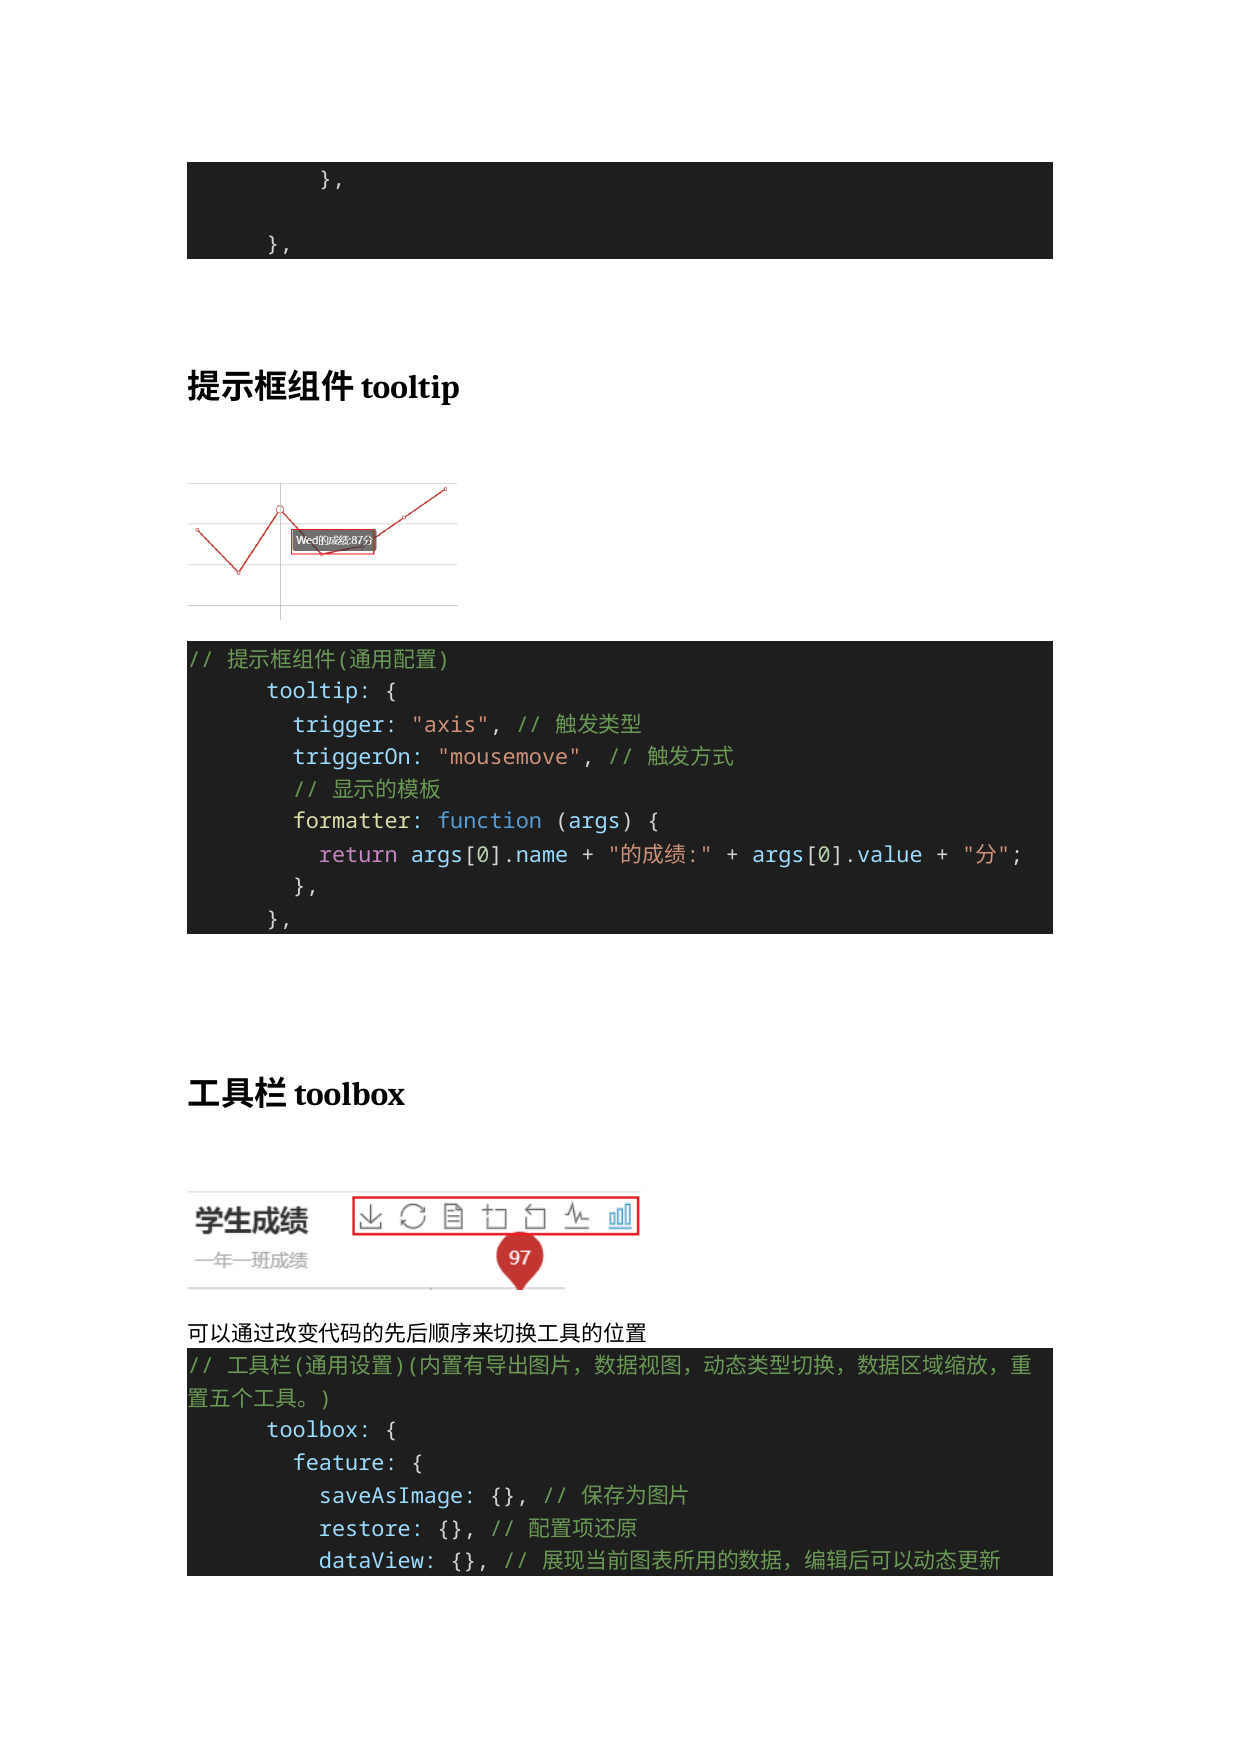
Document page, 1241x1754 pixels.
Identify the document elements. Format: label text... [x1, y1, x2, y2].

subtitle 工具栏toolbox [187, 1058, 1053, 1123]
text formatter: function (args) { [187, 804, 1053, 836]
picture [187, 478, 458, 620]
text }, [187, 901, 1053, 934]
picture [187, 1185, 642, 1290]
text 可以通过改变代码的先后顺序来切换工具的位置 [187, 1316, 1053, 1348]
text dataView: {}, // 展现当前图表所用的数据，编辑后可以动态更新 [187, 1543, 1053, 1576]
text }, [187, 162, 1053, 194]
text // 提示框组件(通用配置) [187, 641, 1053, 674]
text }, [187, 869, 1053, 901]
text saveAsImage: {}, // 保存为图片 [187, 1478, 1053, 1511]
text triggerOn: "mousemove", // 触发方式 [187, 739, 1053, 771]
text toolbox: { [187, 1413, 1053, 1446]
text tooltip: { [187, 674, 1053, 706]
text // 工具栏(通用设置)(内置有导出图片，数据视图，动态类型切换，数据区域缩放，重置五个工具。) [187, 1348, 1053, 1413]
subtitle 提示框组件tooltip [187, 352, 1053, 417]
text restore: {}, // 配置项还原 [187, 1511, 1053, 1543]
text feature: { [187, 1446, 1053, 1478]
text }, [187, 227, 1053, 259]
text return args[0].name + "的成绩:" + args[0].value + "分"; [187, 836, 1053, 869]
text // 显示的模板 [187, 771, 1053, 804]
text trigger: "axis", // 触发类型 [187, 706, 1053, 739]
